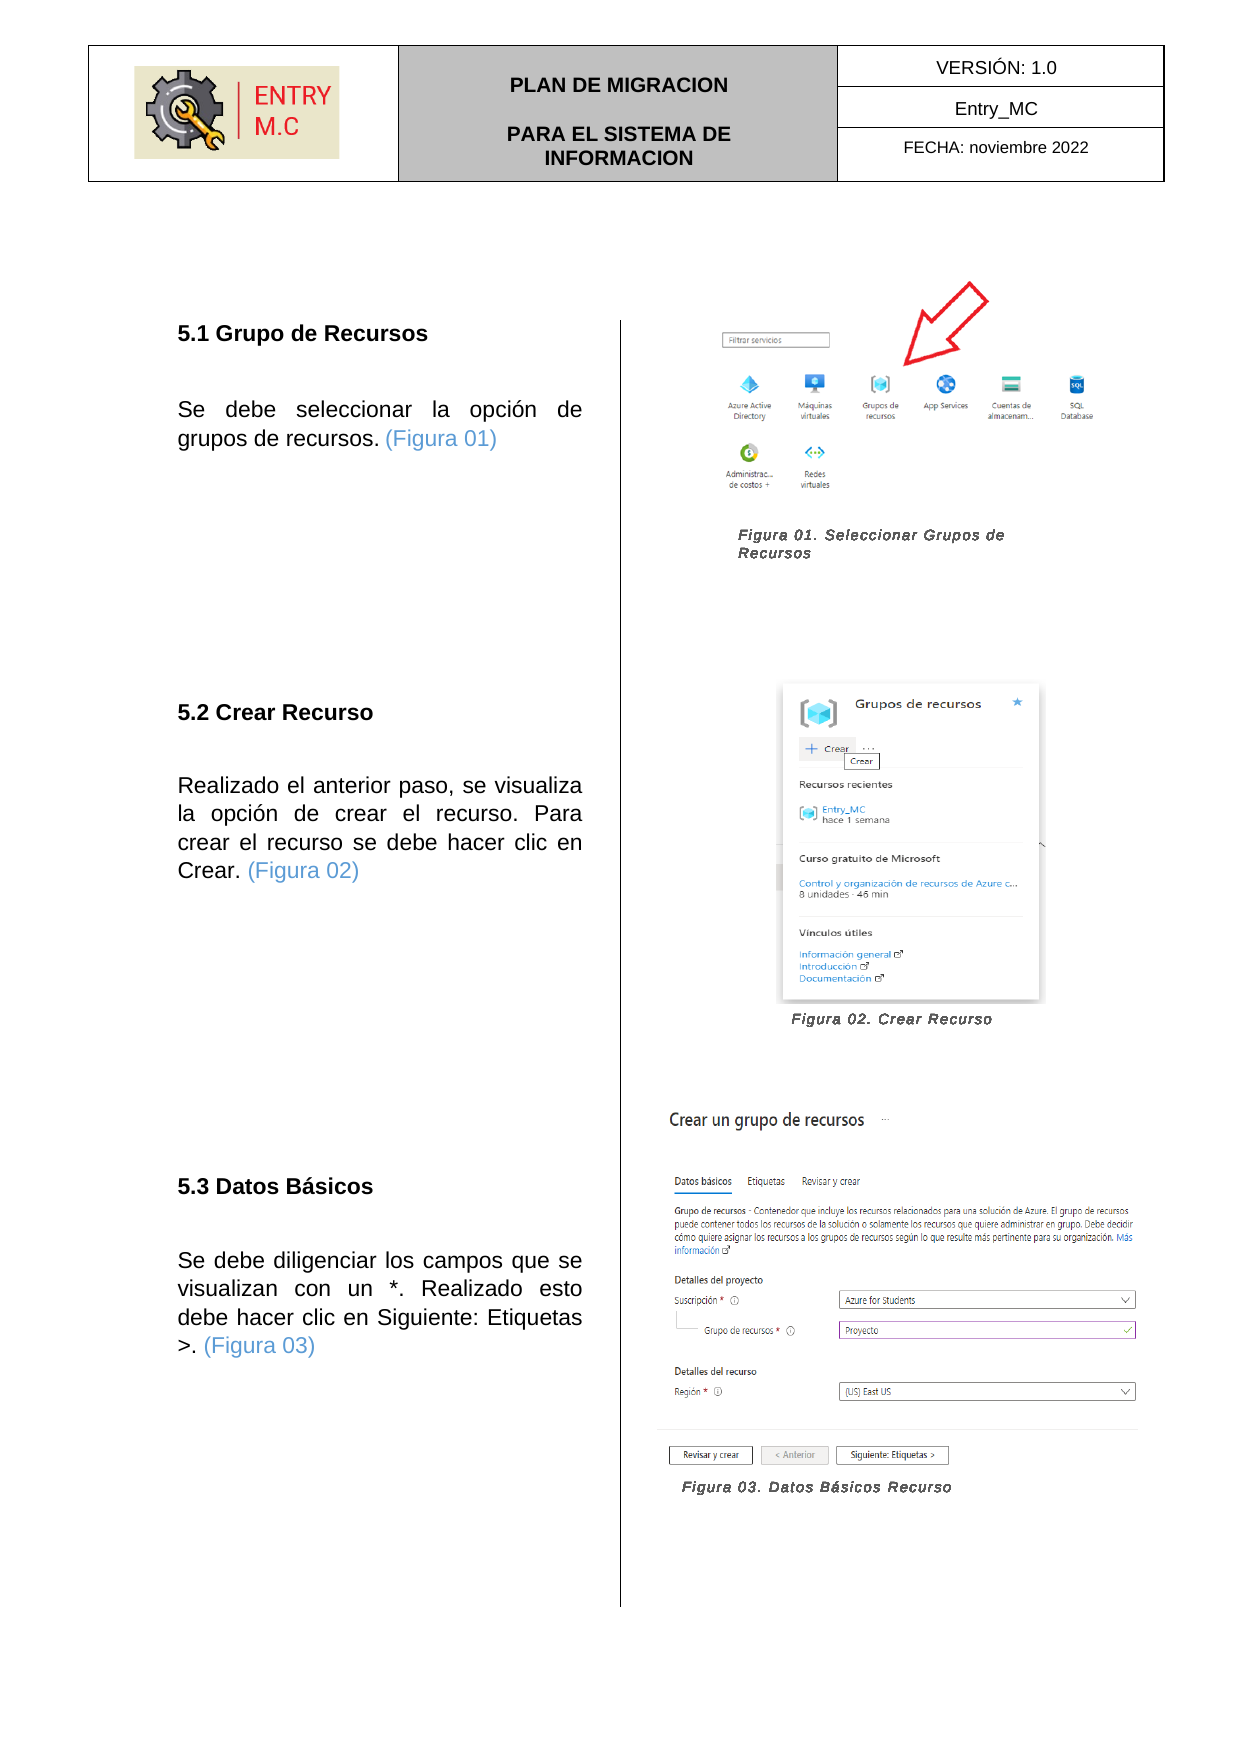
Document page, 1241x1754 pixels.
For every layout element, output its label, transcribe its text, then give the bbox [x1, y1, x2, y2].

subtitle 5.2 Crear Recurso [177, 698, 583, 725]
picture [134, 66, 340, 159]
text Se debe diligenciar los campos que se visualizan con un *. Realizado esto debe hacer clic en Siguiente: Etiquetas >. (Figura 03) [177, 1247, 583, 1358]
text Realizado el anterior paso, se visualiza la opción de crear el recurso. Para crear el recurso se debe hacer clic en Crear. (Figura 02) [177, 772, 583, 884]
subtitle 5.1 Grupo de Recursos [177, 320, 583, 347]
picture [714, 275, 1099, 516]
text Se debe seleccionar la opción de grupos de recursos. (Figura 01) [177, 396, 583, 452]
subtitle 5.3 Datos Básicos [177, 1173, 583, 1199]
picture [657, 1106, 1138, 1471]
picture [776, 679, 1046, 1004]
